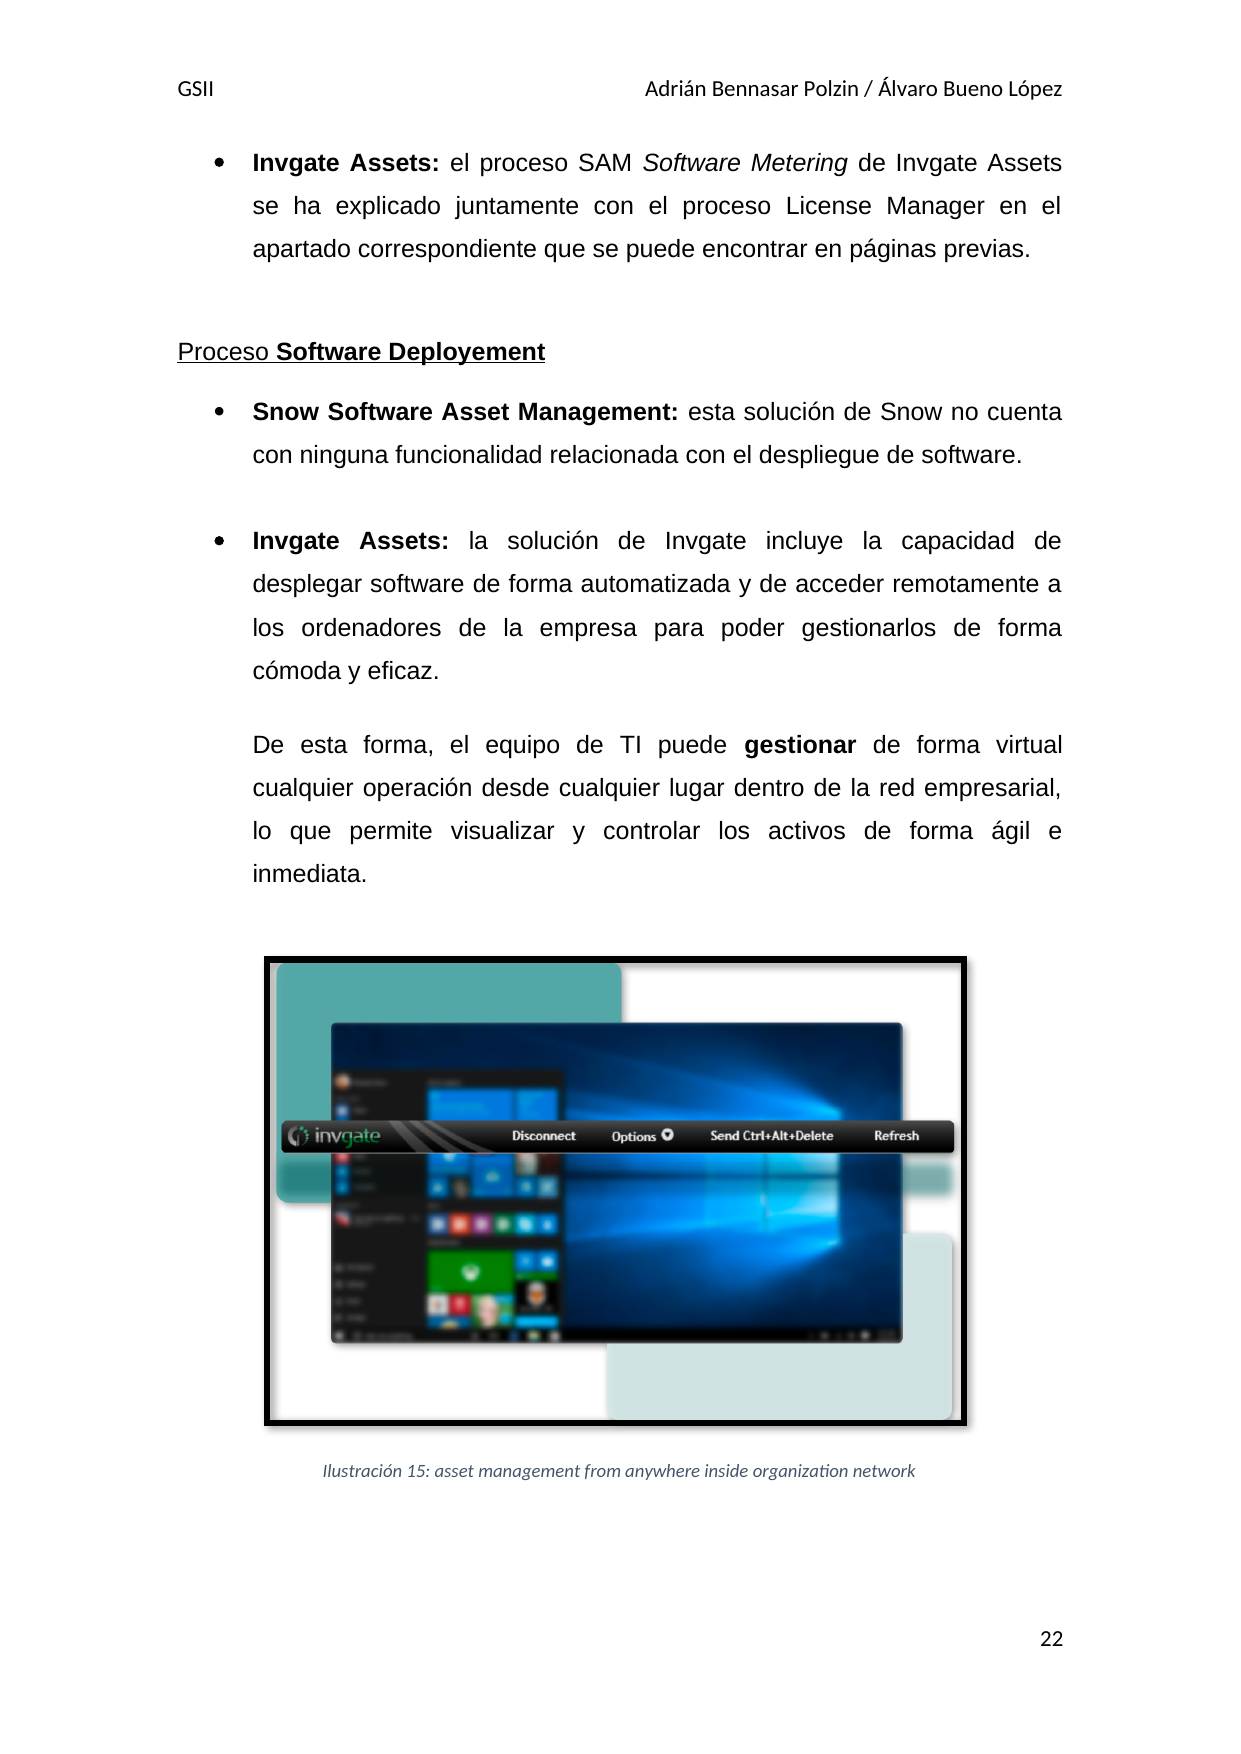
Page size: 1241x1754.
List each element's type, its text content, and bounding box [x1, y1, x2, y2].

list Snow Software Asset Management: esta solución de Snow no cuenta con ninguna funcionalidad relacionada con el despliegue de software. [215, 397, 1063, 469]
picture [270, 963, 961, 1420]
list Invgate Assets: el proceso SAM Software Metering de Invgate Assets se ha explicado juntamente con el proceso License Manager en el apartado correspondiente que se puede encontrar en páginas previas. [215, 148, 1063, 263]
list Invgate Assets: la solución de Invgate incluye la capacidad de desplegar software de forma automatizada y de acceder remotamente a los ordenadores de la empresa para poder gestionarlos de forma cómoda y eficaz. [215, 526, 1063, 684]
text Proceso Software Deployement [177, 337, 1063, 366]
list De esta forma, el equipo de TI puede gestionar de forma virtual cualquier operación desde cualquier lugar dentro de la red empresarial, lo que permite visualizar y controlar los activos de forma ágil e inmediata. [252, 730, 1063, 888]
